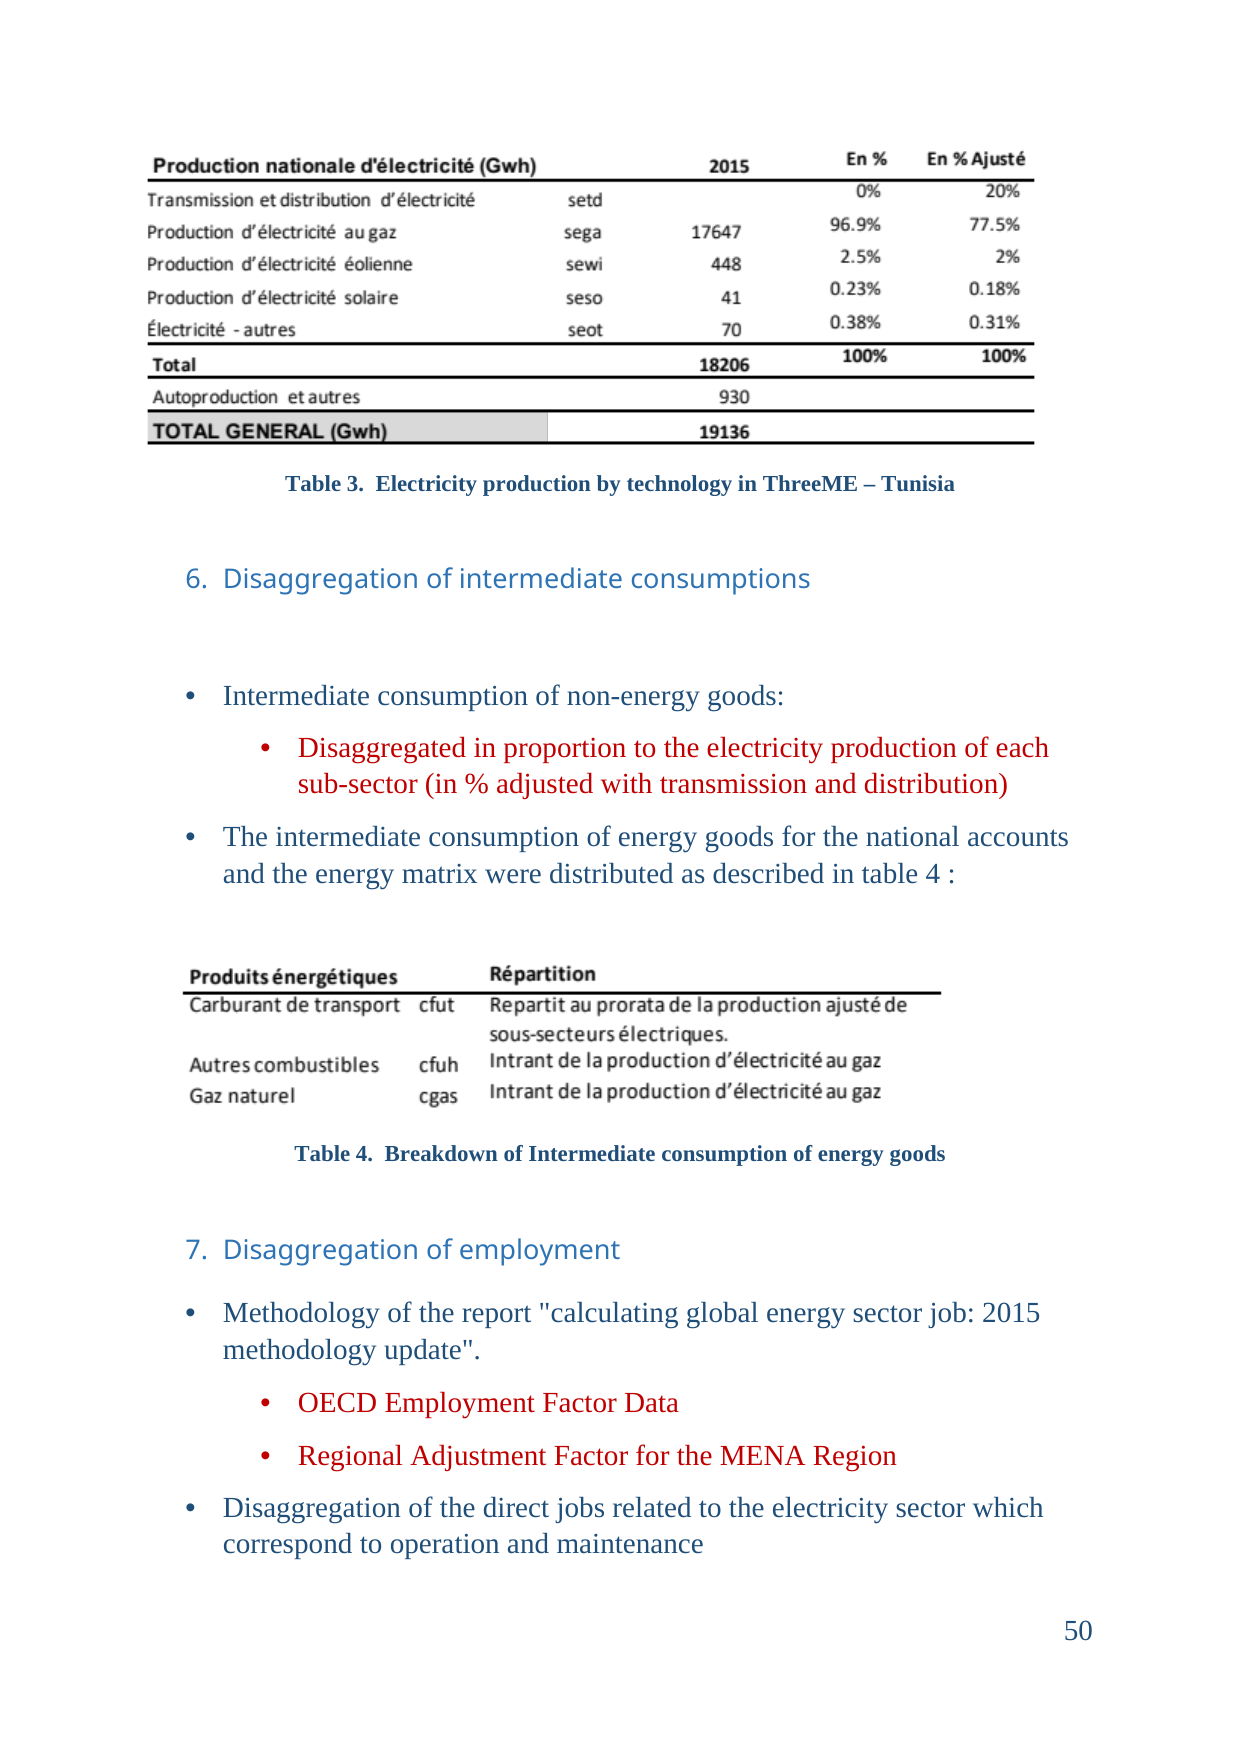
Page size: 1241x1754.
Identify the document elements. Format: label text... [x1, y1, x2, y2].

list Disaggregation of the direct jobs related to the electricity sector which correspond to operation and maintenance [185, 1490, 1093, 1560]
text Table 3. Electricity production by technology in ThreeME – Tunisia [148, 470, 1093, 496]
list The intermediate consumption of energy goods for the national accounts and the energy matrix were distributed as described in table 4 : [185, 819, 1093, 889]
list Regional Adjustment Factor for the MENA Region [260, 1437, 1093, 1471]
list Methodology of the report "calculating global energy sector job: 2015 methodology update". [185, 1296, 1093, 1365]
subtitle Disaggregation of intermediate consumptions [185, 560, 1093, 597]
subtitle Disaggregation of employment [185, 1231, 1093, 1268]
list Intermediate consumption of non-energy goods: [185, 677, 1093, 711]
text Table 4. Breakdown of Intermediate consumption of energy goods [148, 1141, 1093, 1167]
list Disaggregated in proportion to the electricity production of each sub-sector (in % adjusted with transmission and distribution) [260, 730, 1093, 800]
list OECD Employment Factor Data [260, 1384, 1093, 1418]
